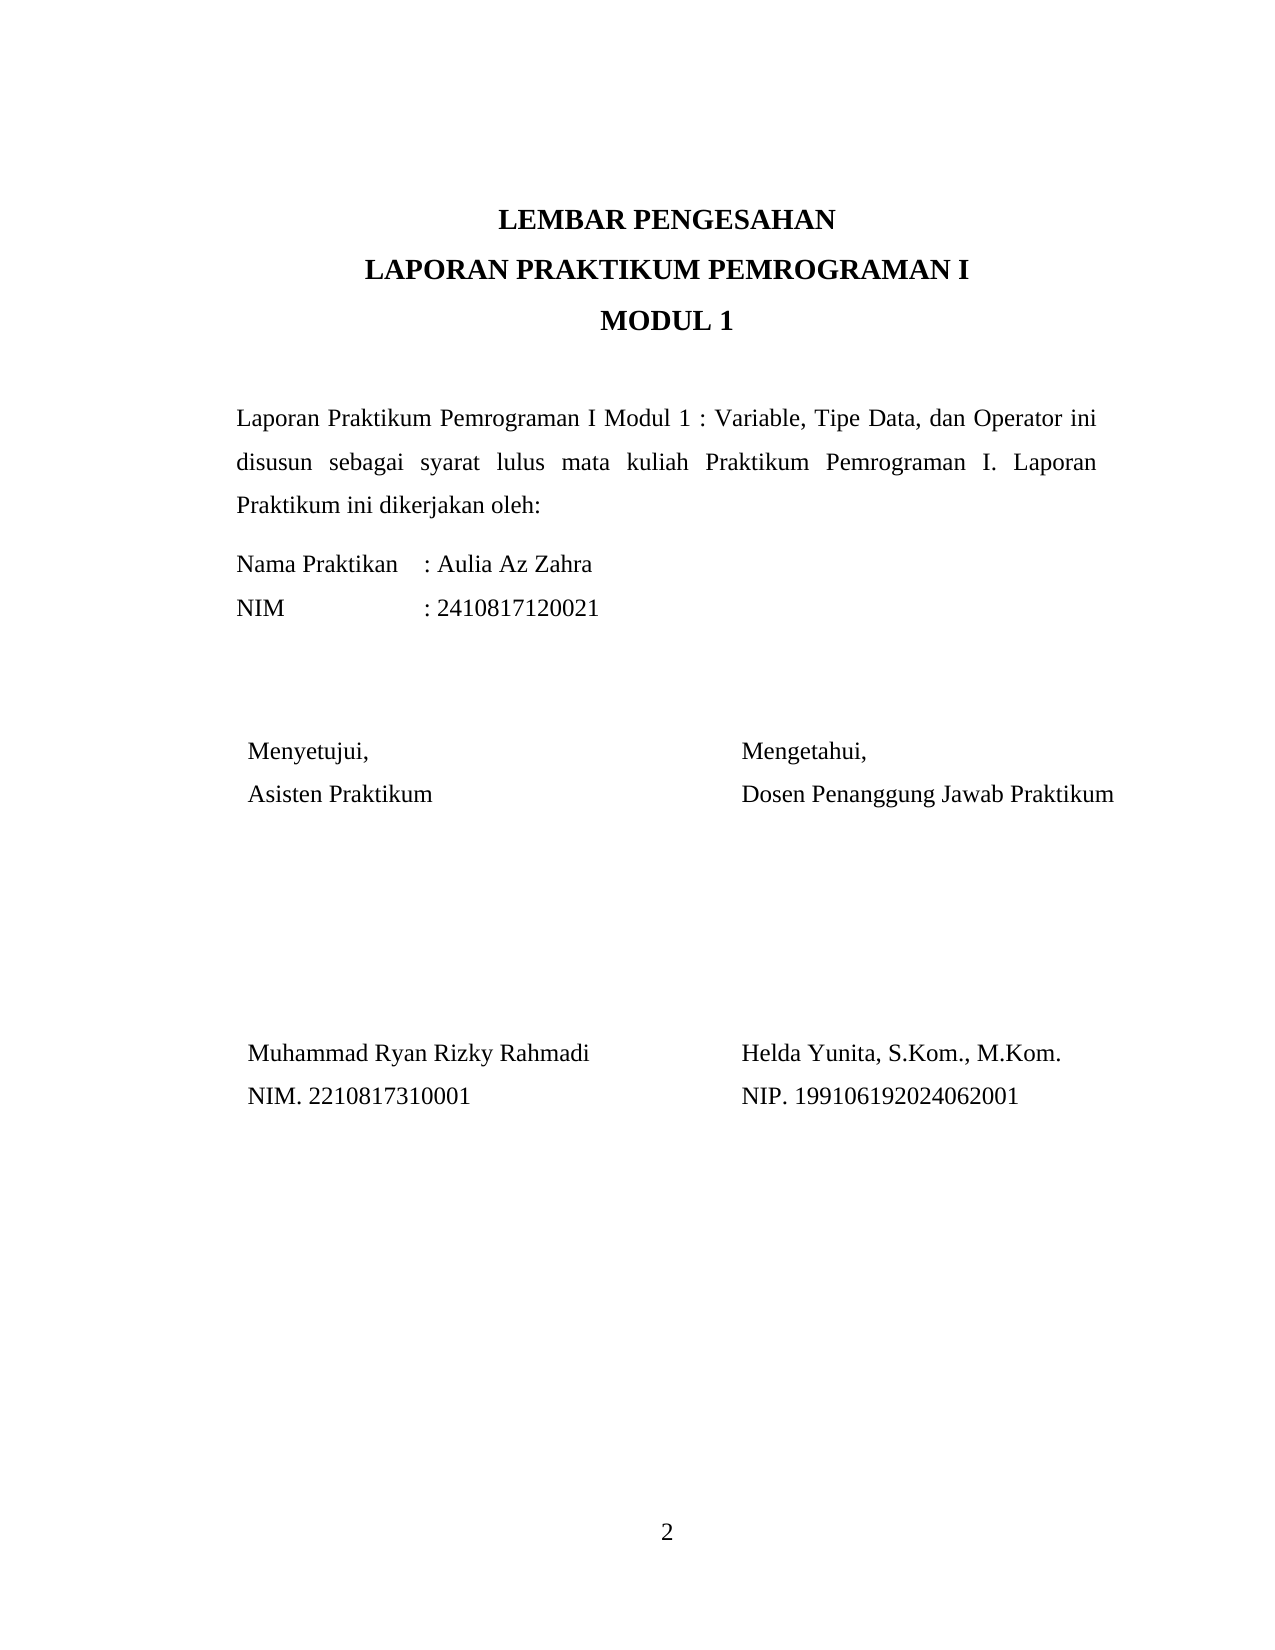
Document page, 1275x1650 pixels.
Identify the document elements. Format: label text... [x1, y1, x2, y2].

text NIM : 2410817120021 [236, 593, 1098, 621]
text LAPORAN PRAKTIKUM PEMROGRAMAN I [236, 252, 1098, 286]
text MODUL 1 [236, 303, 1098, 336]
table_header Menyetujui, Asisten Praktikum Muhammad Ryan Rizky Rahmadi NIM. 2210817310001 [236, 736, 730, 1124]
text Laporan Praktikum Pemrograman I Modul 1 : Variable, Tipe Data, dan Operator ini disusun sebagai syarat lulus mata kuliah Praktikum Pemrograman I. Laporan Praktikum ini dikerjakan oleh: [236, 403, 1098, 518]
text Nama Praktikan : Aulia Az Zahra [236, 549, 1098, 578]
subtitle LEMBAR PENGESAHAN [236, 202, 1098, 236]
table_header Mengetahui, Dosen Penanggung Jawab Praktikum Helda Yunita, S.Kom., M.Kom. NIP. 199106192024062001 [730, 736, 1224, 1124]
